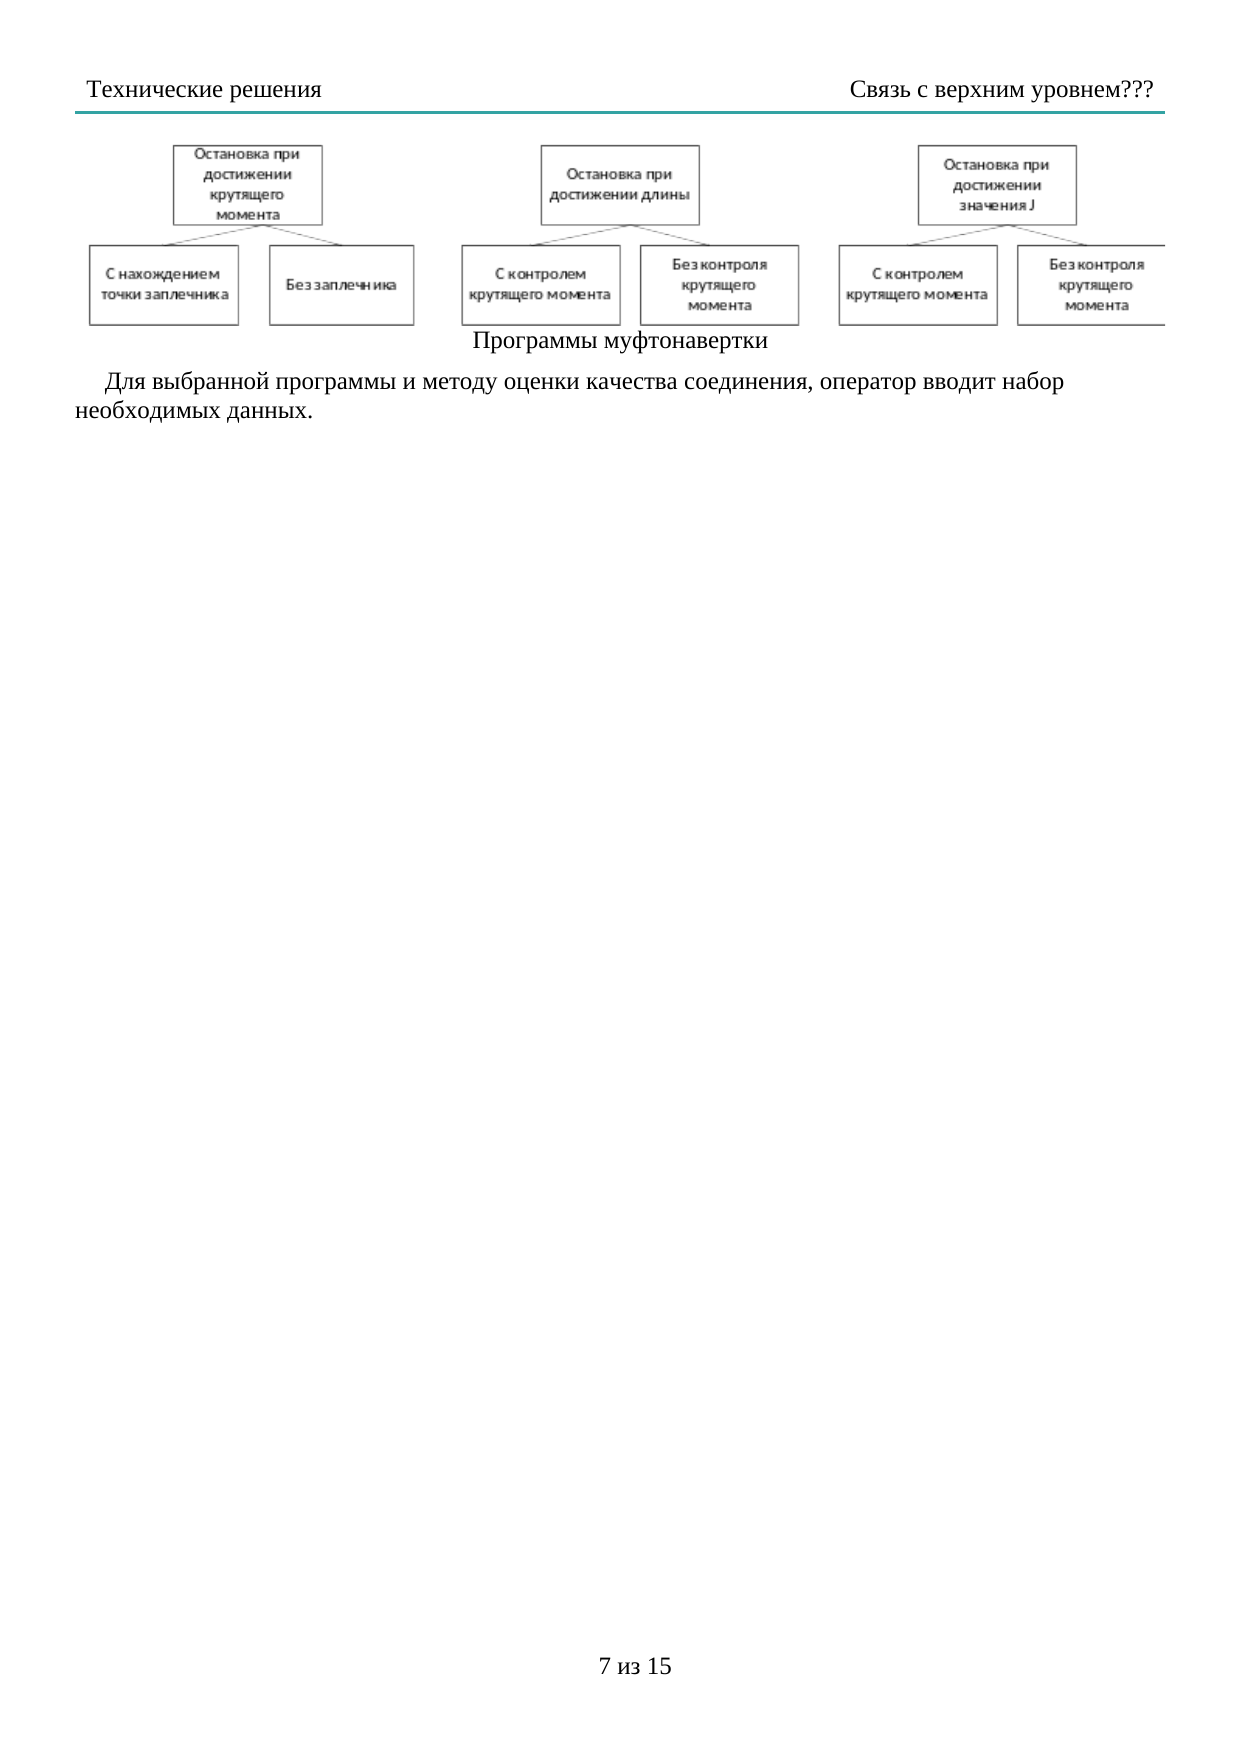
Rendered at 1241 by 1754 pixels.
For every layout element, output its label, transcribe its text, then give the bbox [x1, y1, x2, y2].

table_cell Программы муфтонавертки [75, 325, 1165, 354]
table_header [75, 143, 242, 325]
table_header [1025, 143, 1165, 243]
text Для выбранной программы и методу оценки качества соединения, оператор вводит набор необходимых данных. [75, 366, 1165, 424]
table_header [186, 227, 324, 325]
table_header [553, 227, 692, 325]
table_header [647, 143, 987, 325]
table_header [931, 227, 1069, 325]
table_header [280, 143, 610, 325]
